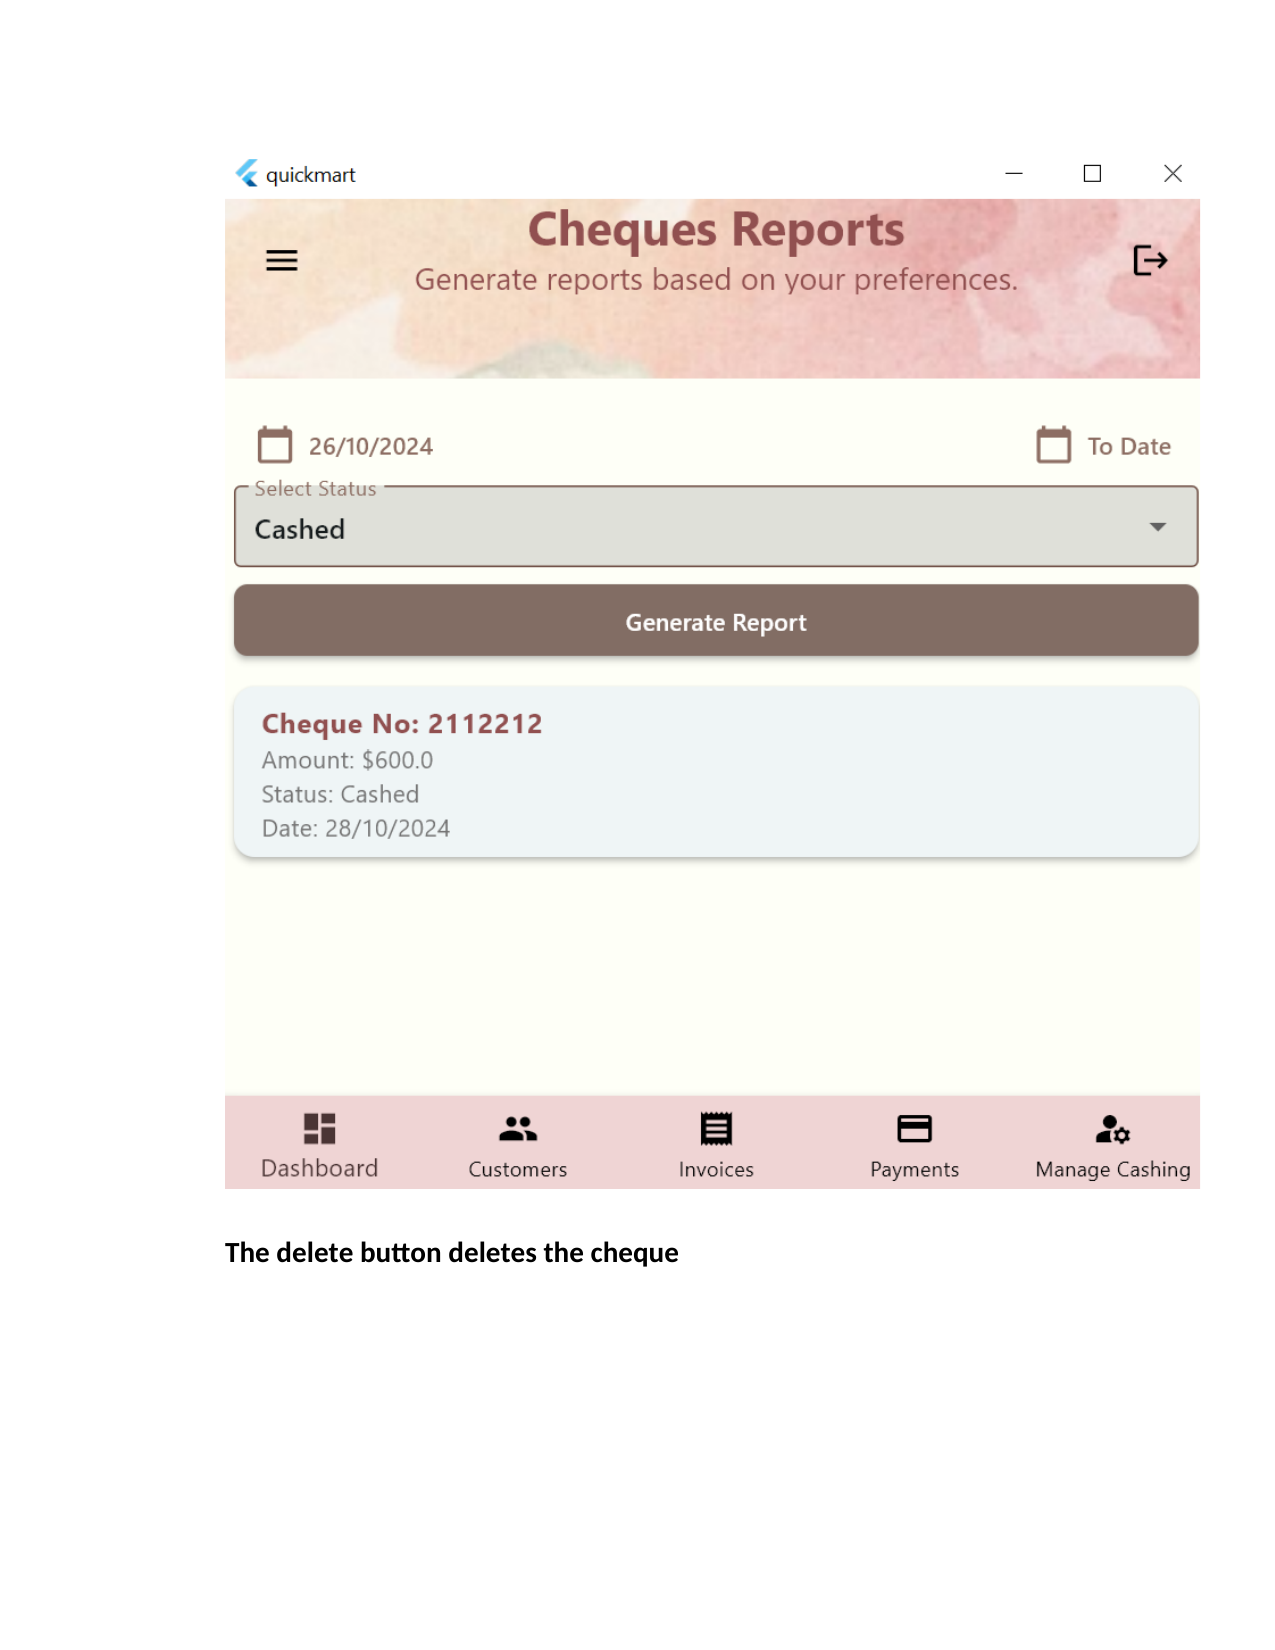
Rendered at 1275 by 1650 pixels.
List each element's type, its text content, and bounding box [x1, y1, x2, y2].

list The delete button deletes the cheque [225, 1234, 1125, 1301]
picture [225, 150, 1200, 1189]
